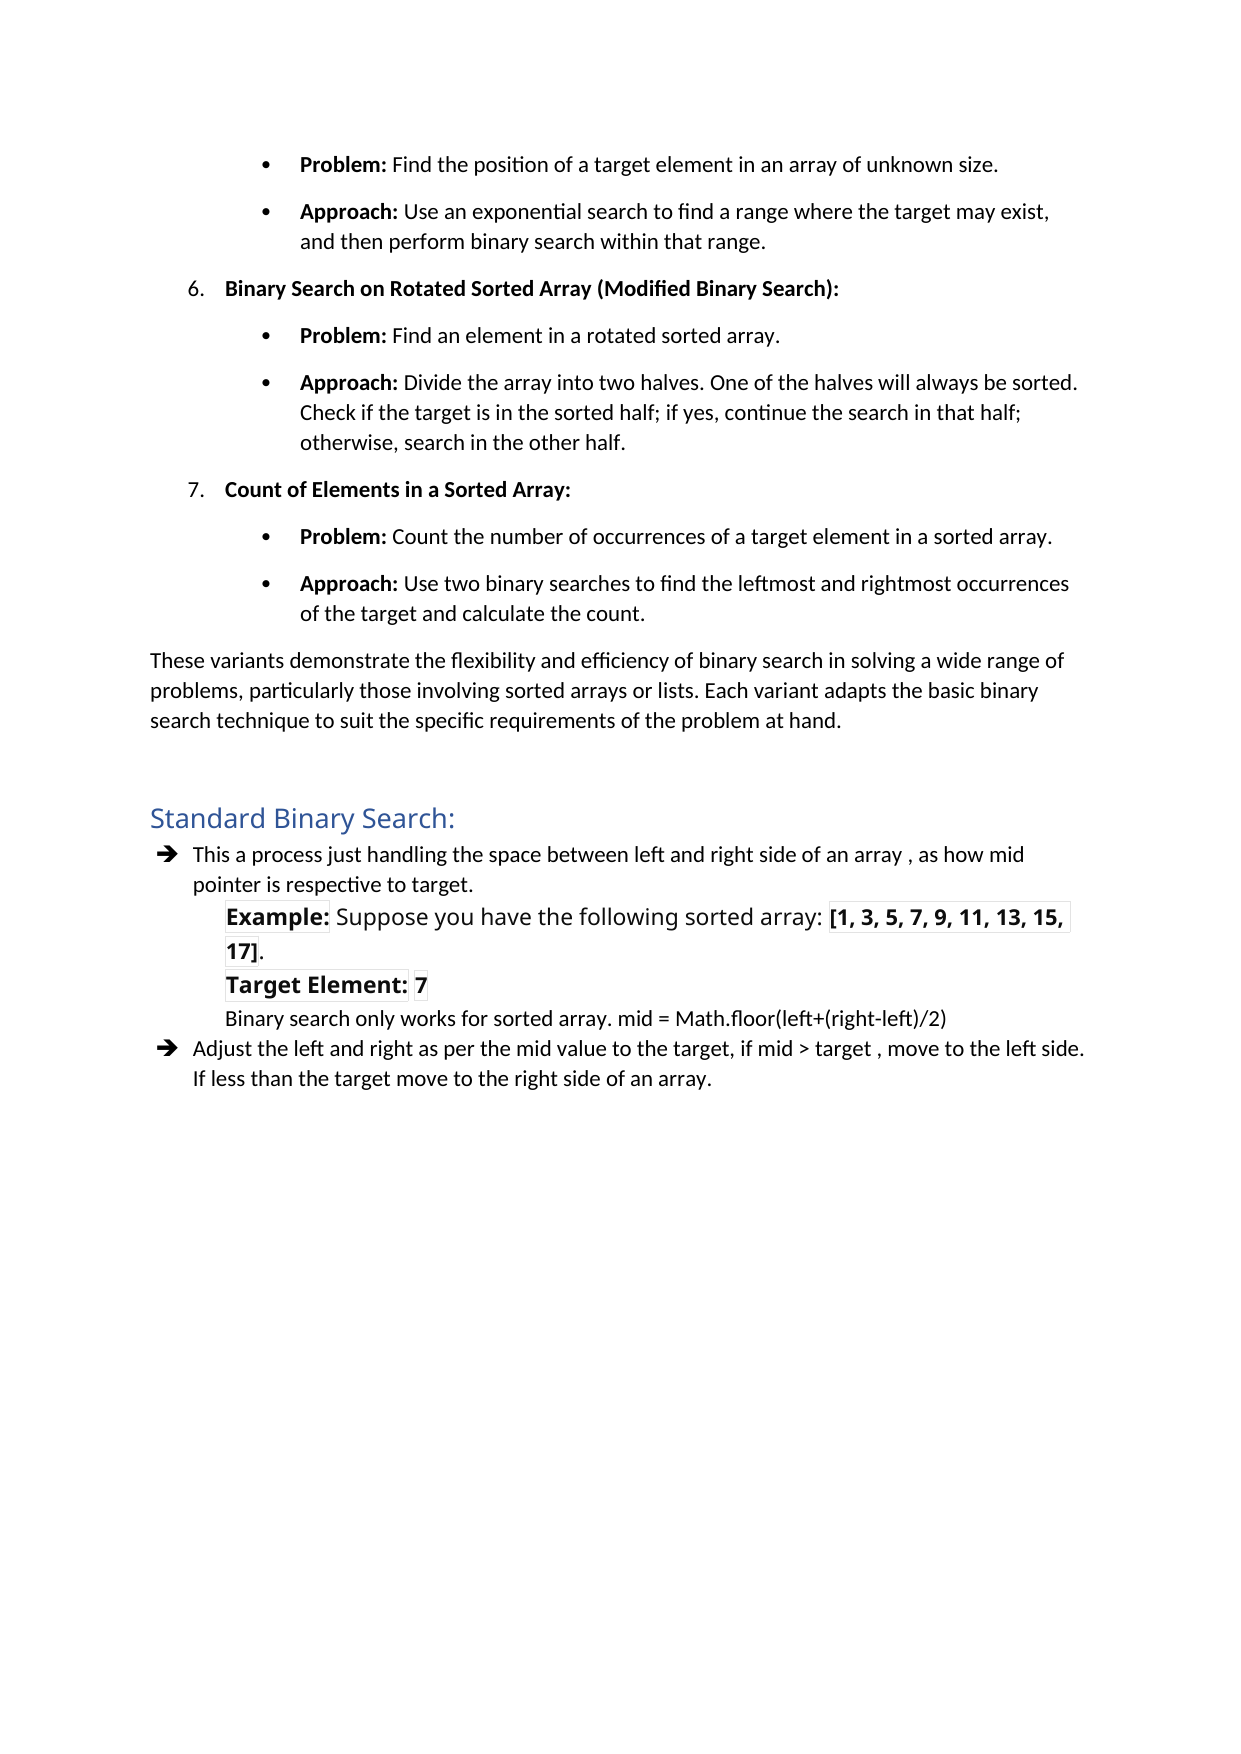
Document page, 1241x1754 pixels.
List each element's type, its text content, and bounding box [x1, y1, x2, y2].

list Approach: Use an exponential search to find a range where the target may exist, and then perform binary search within that range. [262, 197, 1090, 255]
subtitle Standard Binary Search: [150, 800, 1090, 837]
list Problem: Count the number of occurrences of a target element in a sorted array. [262, 522, 1090, 550]
list Binary Search on Rotated Sorted Array (Modified Binary Search): [187, 274, 1090, 302]
list Adjust the left and right as per the mid value to the target, if mid > target , move to the left side. If less than the target move to the right side of an array. [155, 1034, 1090, 1092]
list Approach: Use two binary searches to find the leftmost and rightmost occurrences of the target and calculate the count. [262, 569, 1090, 627]
list Approach: Divide the array into two halves. One of the halves will always be sorted. Check if the target is in the sorted half; if yes, continue the search in that half; otherwise, search in the other half. [262, 368, 1090, 456]
list Problem: Find an element in a rotated sorted array. [262, 321, 1090, 349]
list Problem: Find the position of a target element in an array of unknown size. [262, 150, 1090, 178]
list Binary search only works for sorted array. mid = Math.floor(left+(right-left)/2) [225, 1004, 1090, 1032]
list Target Element: 7 [414, 969, 1090, 1001]
list Example: Suppose you have the following sorted array: [1, 3, 5, 7, 9, 11, 13, 15, 17]. [225, 900, 1090, 966]
list This a process just handling the space between left and right side of an array , as how mid pointer is respective to target. [155, 840, 1090, 898]
text These variants demonstrate the flexibility and efficiency of binary search in solving a wide range of problems, particularly those involving sorted arrays or lists. Each variant adapts the basic binary search technique to suit the specific requirements of the problem at hand. [150, 646, 1090, 734]
list Count of Elements in a Sorted Array: [187, 475, 1090, 503]
